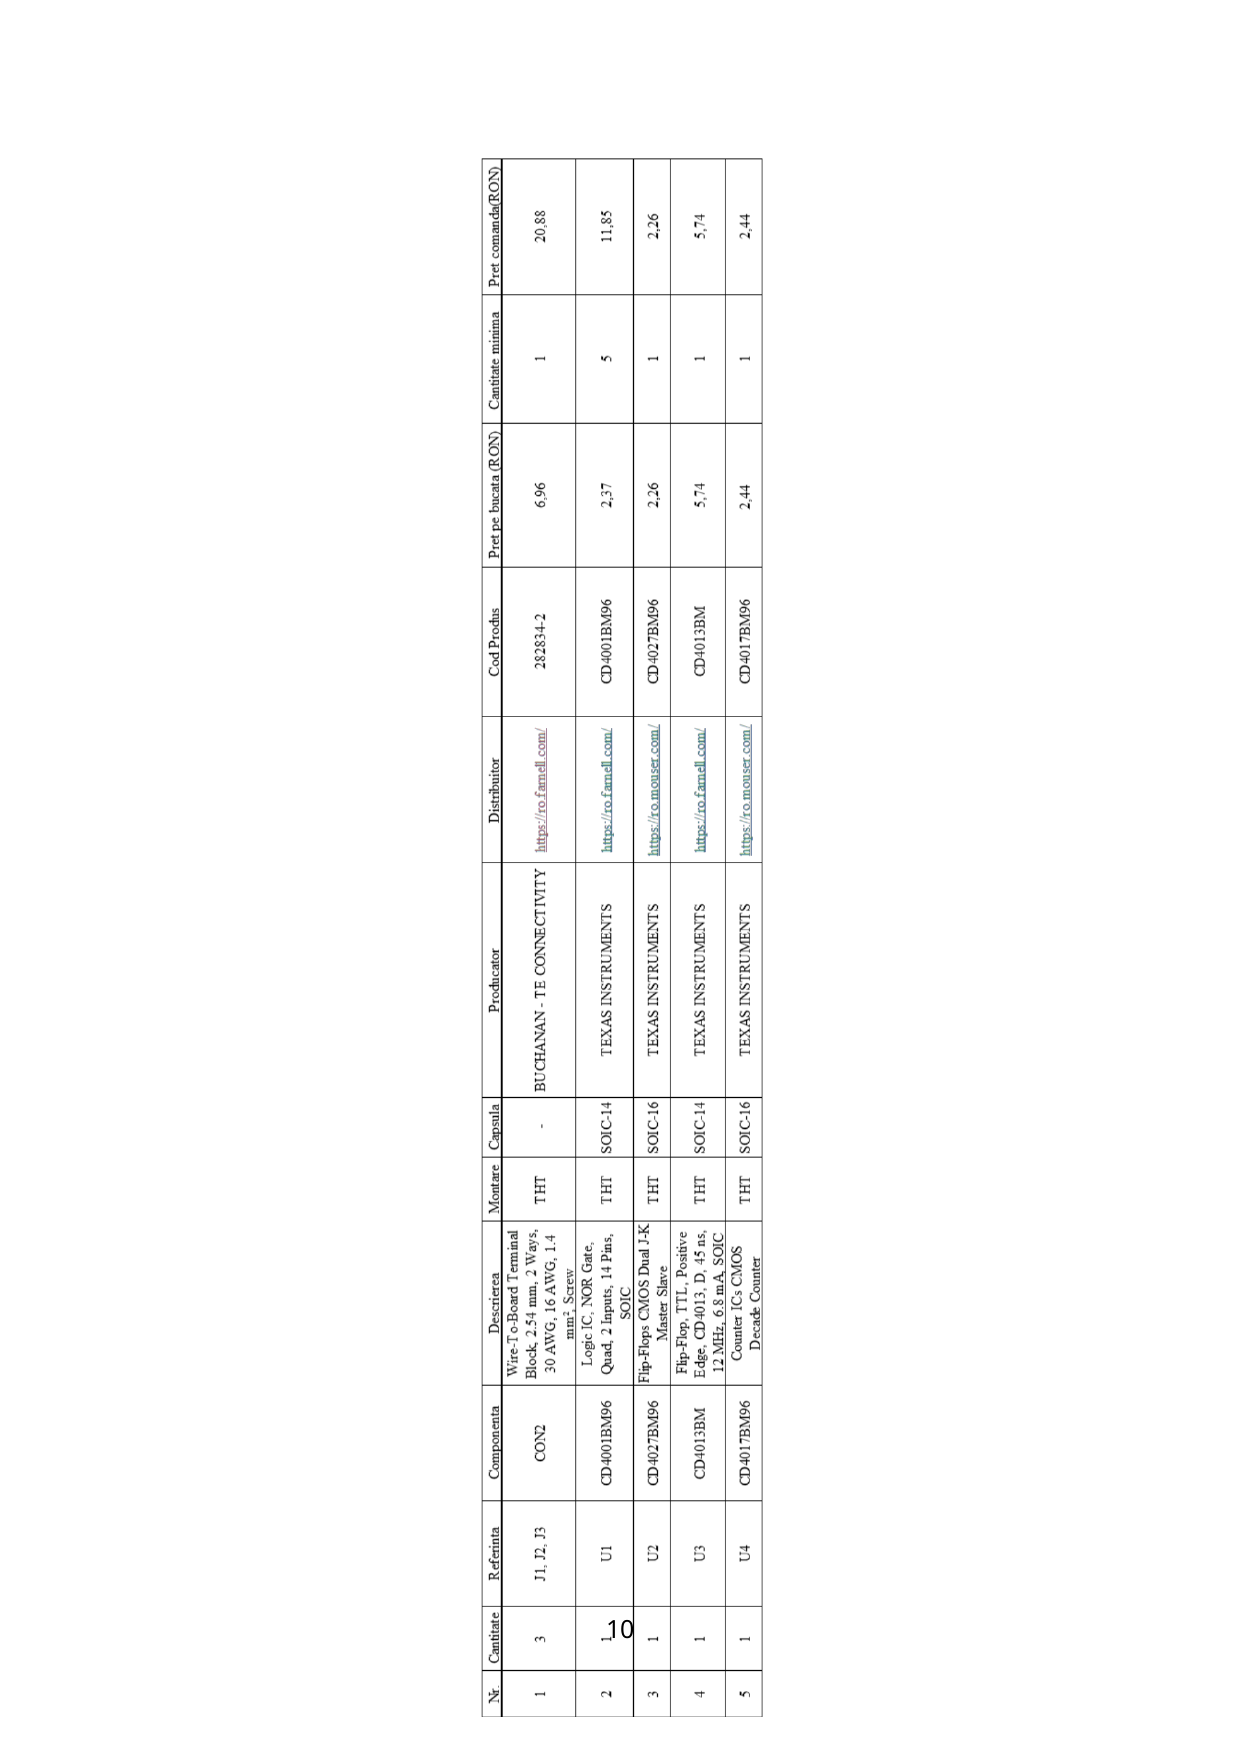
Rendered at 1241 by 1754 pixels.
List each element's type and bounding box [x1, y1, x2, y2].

picture [482, 159, 763, 1716]
